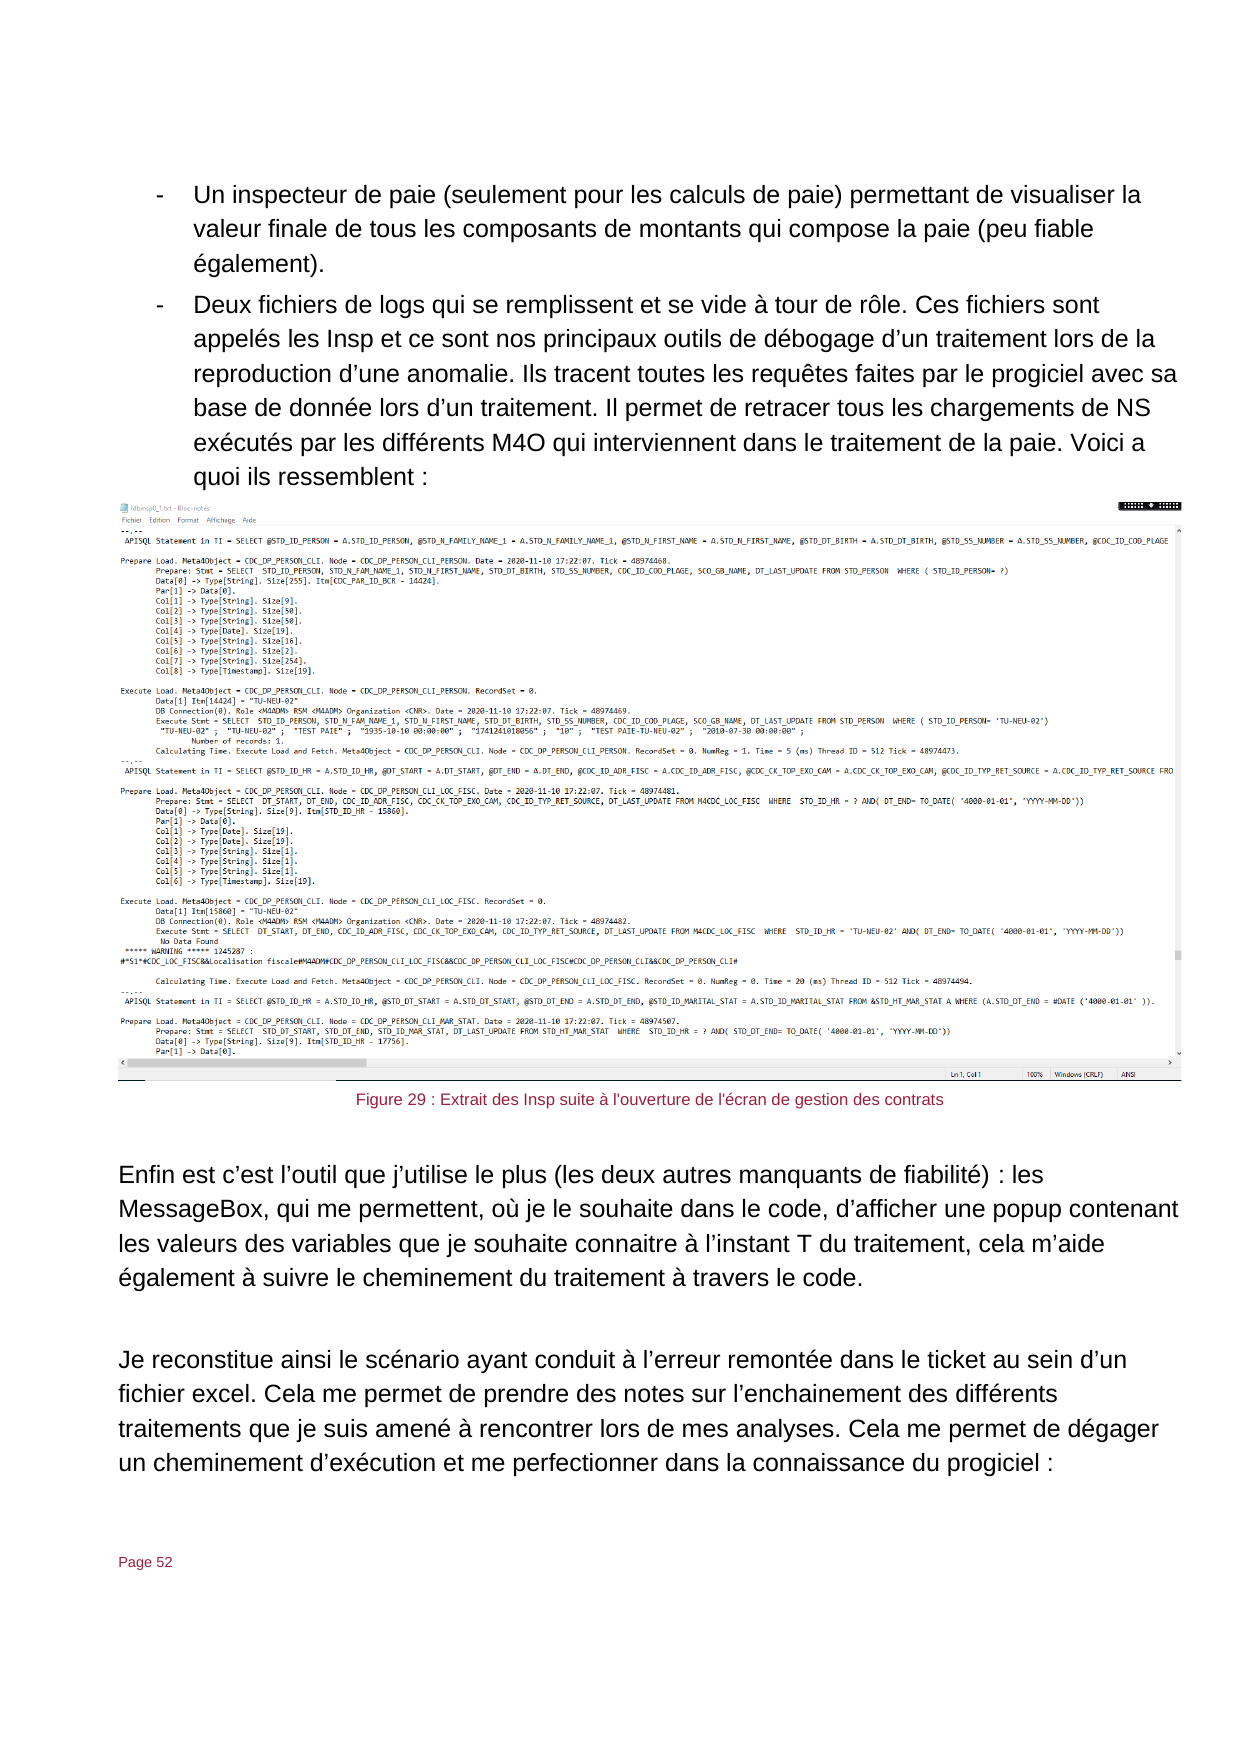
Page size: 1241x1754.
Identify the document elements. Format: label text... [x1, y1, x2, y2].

text Enfin est c’est l’outil que j’utilise le plus (les deux autres manquants de fiabilité) : les MessageBox, qui me permettent, où je le souhaite dans le code, d’afficher une popup contenant les valeurs des variables que je souhaite connaitre à l’instant T du traitement, cela m’aide également à suivre le cheminement du traitement à travers le code. [118, 1160, 1181, 1292]
text Figure 29 : Extrait des Insp suite à l'ouverture de l'écran de gestion des contrats [118, 1090, 1181, 1109]
list Un inspecteur de paie (seulement pour les calculs de paie) permettant de visualiser la valeur finale de tous les composants de montants qui compose la paie (peu fiable également). [156, 180, 1181, 278]
text Je reconstitue ainsi le scénario ayant conduit à l’erreur remontée dans le ticket au sein d’un fichier excel. Cela me permet de prendre des notes sur l’enchainement des différents traitements que je suis amené à rencontrer lors de mes analyses. Cela me permet de dégager un cheminement d’exécution et me perfectionner dans la connaissance du progiciel : [118, 1345, 1181, 1477]
list Deux fichiers de logs qui se remplissent et se vide à tour de rôle. Ces fichiers sont appelés les Insp et ce sont nos principaux outils de débogage d’un traitement lors de la reproduction d’une anomalie. Ils tracent toutes les requêtes faites par le progiciel avec sa base de donnée lors d’un traitement. Il permet de retracer tous les chargements de NS exécutés par les différents M4O qui interviennent dans le traitement de la paie. Voici a quoi ils ressemblent : [156, 290, 1181, 491]
picture [118, 502, 1182, 1081]
